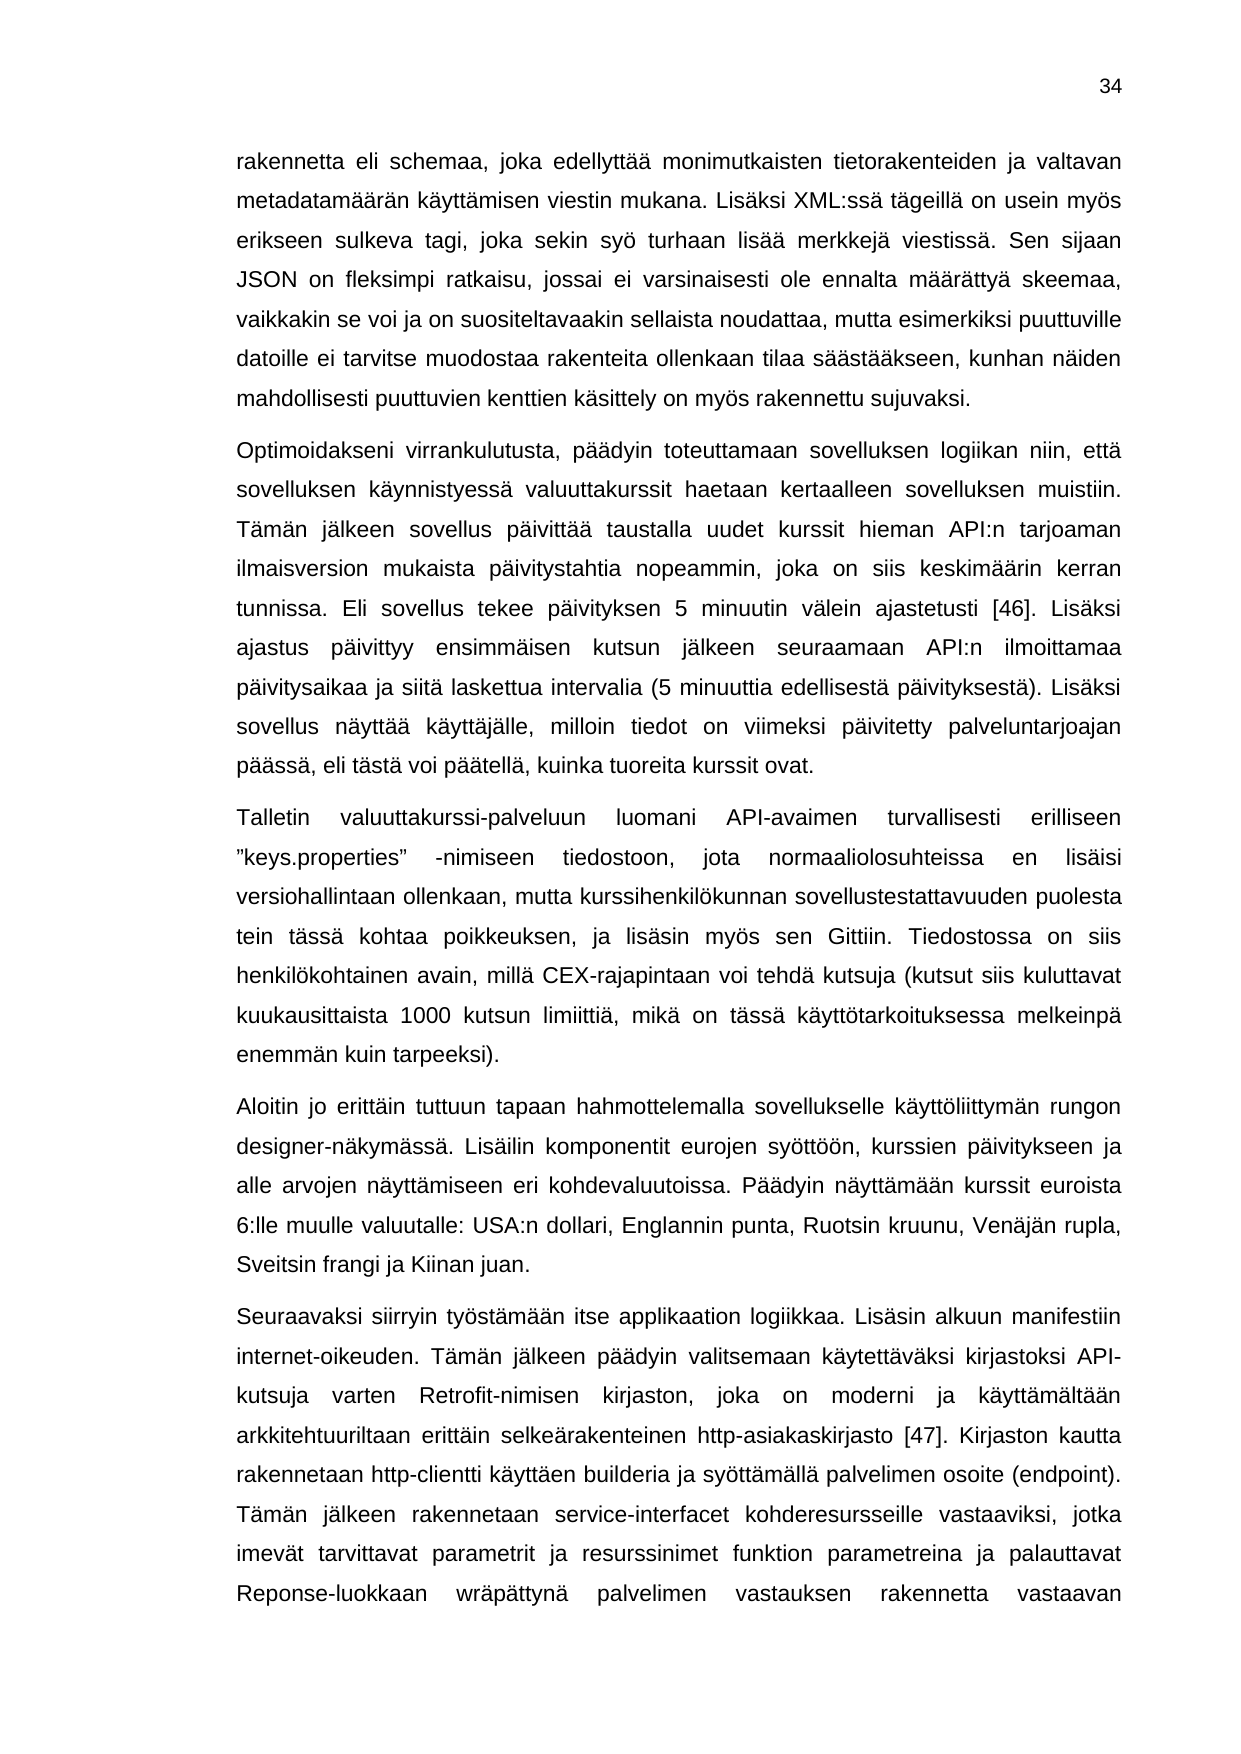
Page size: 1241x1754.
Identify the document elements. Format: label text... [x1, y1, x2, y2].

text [236, 1303, 1122, 1606]
text Optimoidakseni virrankulutusta, päädyin toteuttamaan sovelluksen logiikan niin, että sovelluksen käynnistyessä valuuttakurssit haetaan kertaalleen sovelluksen muistiin. Tämän jälkeen sovellus päivittää taustalla uudet kurssit hieman API:n tarjoaman ilmaisversion mukaista päivitystahtia nopeammin, joka on siis keskimäärin kerran tunnissa. Eli sovellus tekee päivityksen 5 minuutin välein ajastetusti [46]. Lisäksi ajastus päivittyy ensimmäisen kutsun jälkeen seuraamaan API:n ilmoittamaa päivitysaikaa ja siitä laskettua intervalia (5 minuuttia edellisestä päivityksestä). Lisäksi sovellus näyttää käyttäjälle, milloin tiedot on viimeksi päivitetty palveluntarjoajan päässä, eli tästä voi päätellä, kuinka tuoreita kurssit ovat. [236, 437, 1122, 779]
text Talletin valuuttakurssi-palveluun luomani API-avaimen turvallisesti erilliseen ”keys.properties” -nimiseen tiedostoon, jota normaaliolosuhteissa en lisäisi versiohallintaan ollenkaan, mutta kurssihenkilökunnan sovellustestattavuuden puolesta tein tässä kohtaa poikkeuksen, ja lisäsin myös sen Gittiin. Tiedostossa on siis henkilökohtainen avain, millä CEX-rajapintaan voi tehdä kutsuja (kutsut siis kuluttavat kuukausittaista 1000 kutsun limiittiä, mikä on tässä käyttötarkoituksessa melkeinpä enemmän kuin tarpeeksi). [236, 804, 1122, 1068]
text Aloitin jo erittäin tuttuun tapaan hahmottelemalla sovellukselle käyttöliittymän rungon designer-näkymässä. Lisäilin komponentit eurojen syöttöön, kurssien päivitykseen ja alle arvojen näyttämiseen eri kohdevaluutoissa. Päädyin näyttämään kurssit euroista 6:lle muulle valuutalle: USA:n dollari, Englannin punta, Ruotsin kruunu, Venäjän rupla, Sveitsin frangi ja Kiinan juan. [236, 1093, 1122, 1277]
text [236, 148, 1122, 411]
